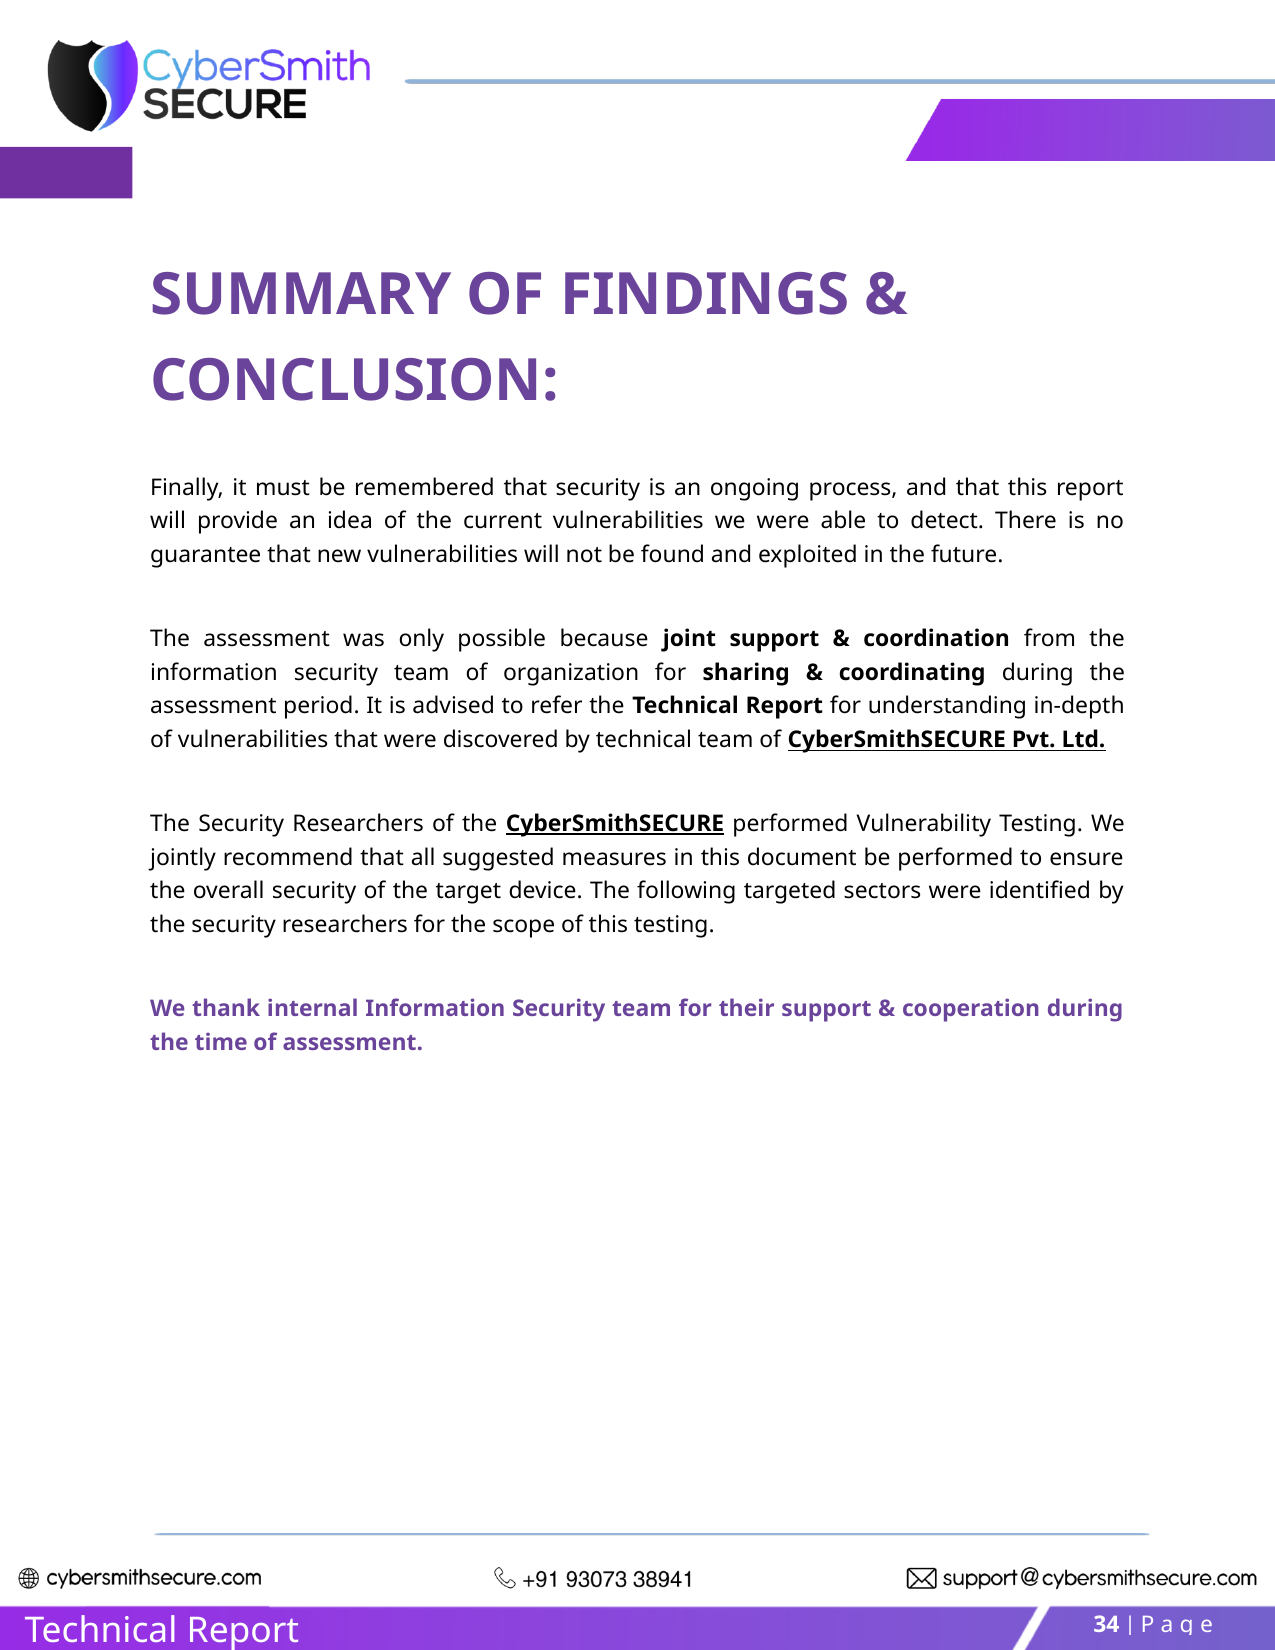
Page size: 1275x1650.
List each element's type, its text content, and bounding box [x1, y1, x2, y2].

picture [47, 40, 1275, 161]
text The assessment was only possible because joint support & coordination from the information security team of organization for sharing & coordinating during the assessment period. It is advised to refer the Technical Report for understanding in-depth of vulnerabilities that were discovered by technical team of CyberSmithSECURE Pvt. Ltd. [150, 622, 1125, 754]
text We thank internal Information Security team for their support & cooperation during the time of assessment. [150, 992, 1125, 1057]
picture [234, 1625, 245, 1640]
text Finally, it must be remembered that security is an ongoing process, and that this report will provide an idea of the current vulnerabilities we were able to detect. There is no guarantee that new vulnerabilities will not be found and exploited in the future. [150, 471, 1125, 569]
subtitle SUMMARY OF FINDINGS & CONCLUSION: [150, 252, 1125, 417]
text The Security Researchers of the CyberSmithSECURE performed Vulnerability Testing. We jointly recommend that all suggested measures in this document be performed to ensure the overall security of the target device. The following targeted sectors were identified by the security researchers for the scope of this testing. [150, 807, 1125, 939]
picture [0, 1533, 1275, 1650]
